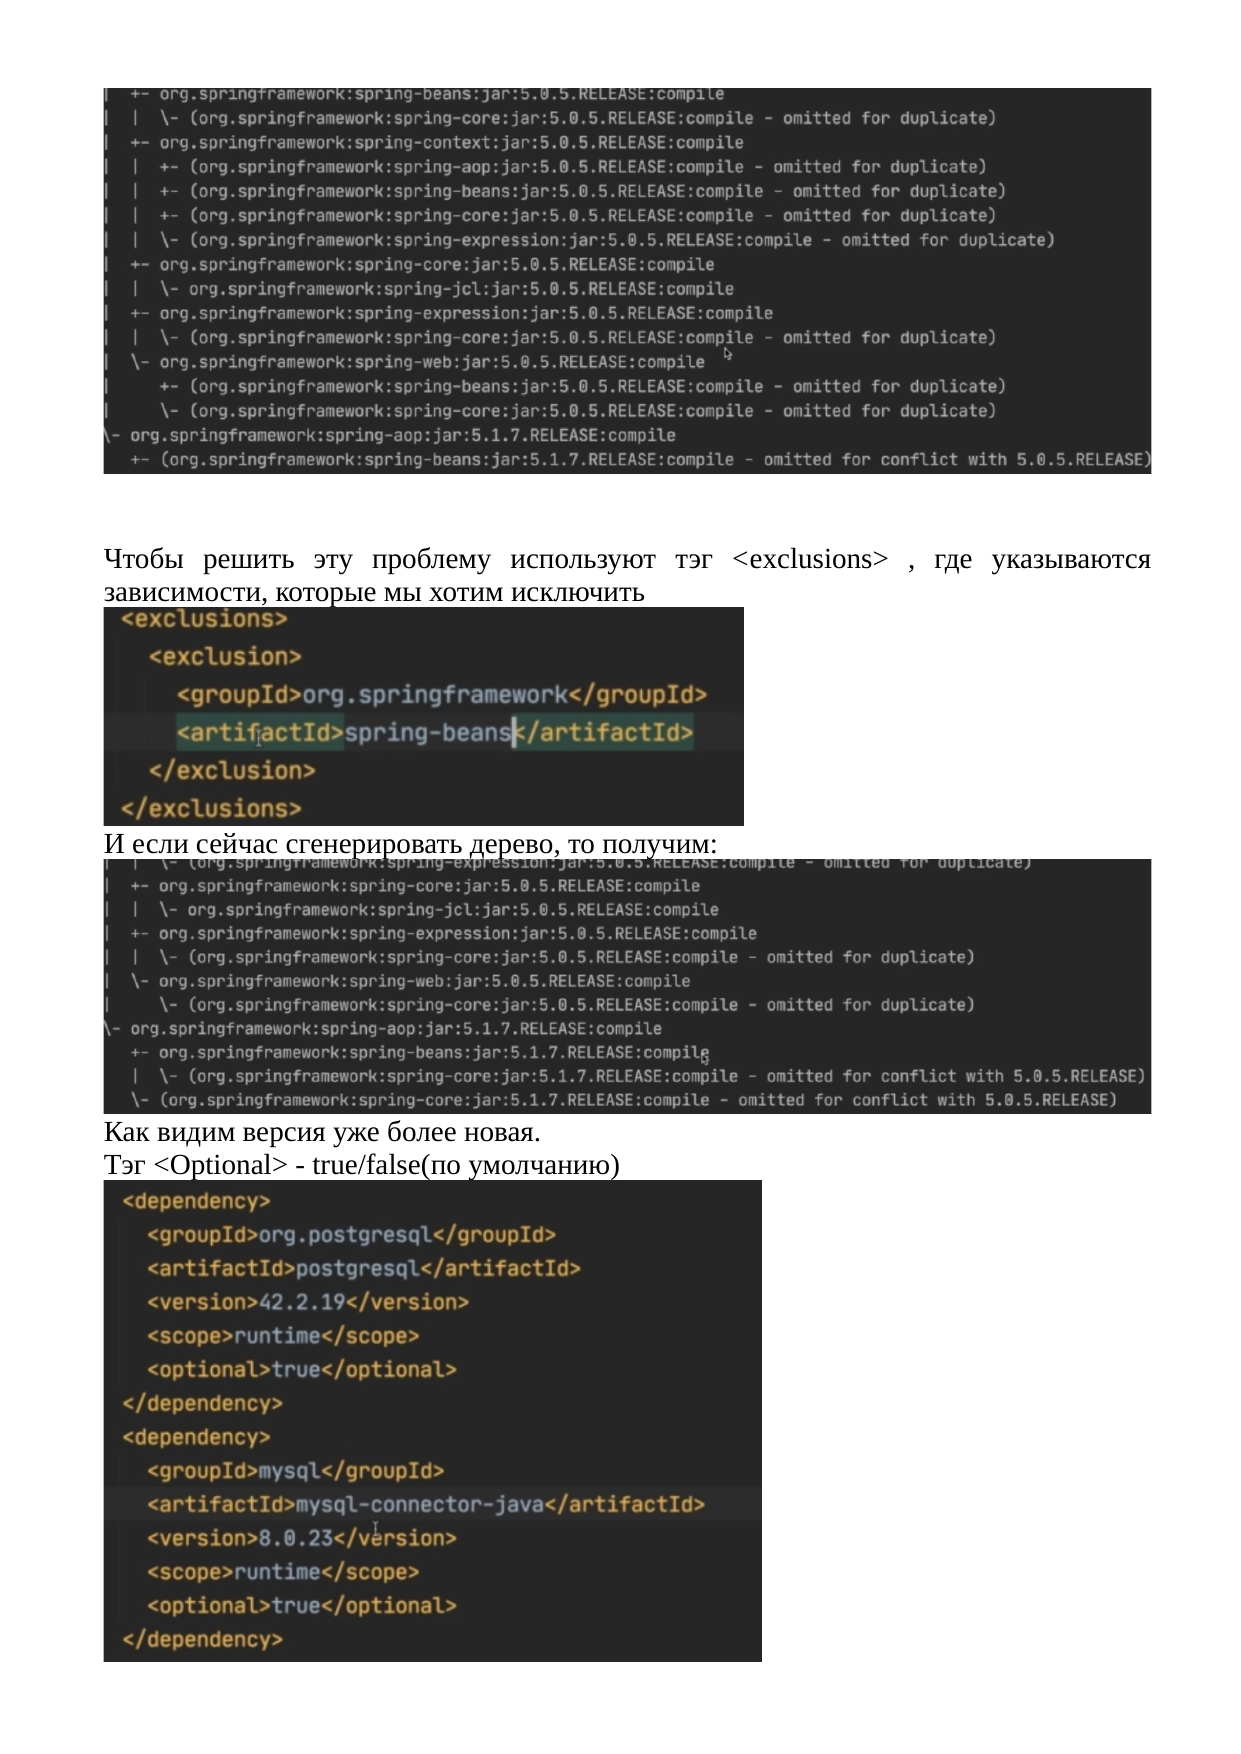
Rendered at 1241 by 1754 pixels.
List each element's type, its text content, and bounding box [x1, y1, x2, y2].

picture [103, 607, 744, 826]
text И если сейчас сгенерировать дерево, то получим: [103, 826, 1152, 859]
text Как видим версия уже более новая. [103, 1114, 1152, 1147]
text Чтобы решить эту проблему используют тэг <exclusions> , где указываются зависимости, которые мы хотим исключить [103, 541, 1152, 608]
picture [103, 859, 1152, 1114]
text Тэг <Optional> - true/false(по умолчанию) [103, 1147, 1152, 1181]
picture [103, 1180, 762, 1662]
picture [103, 88, 1152, 474]
